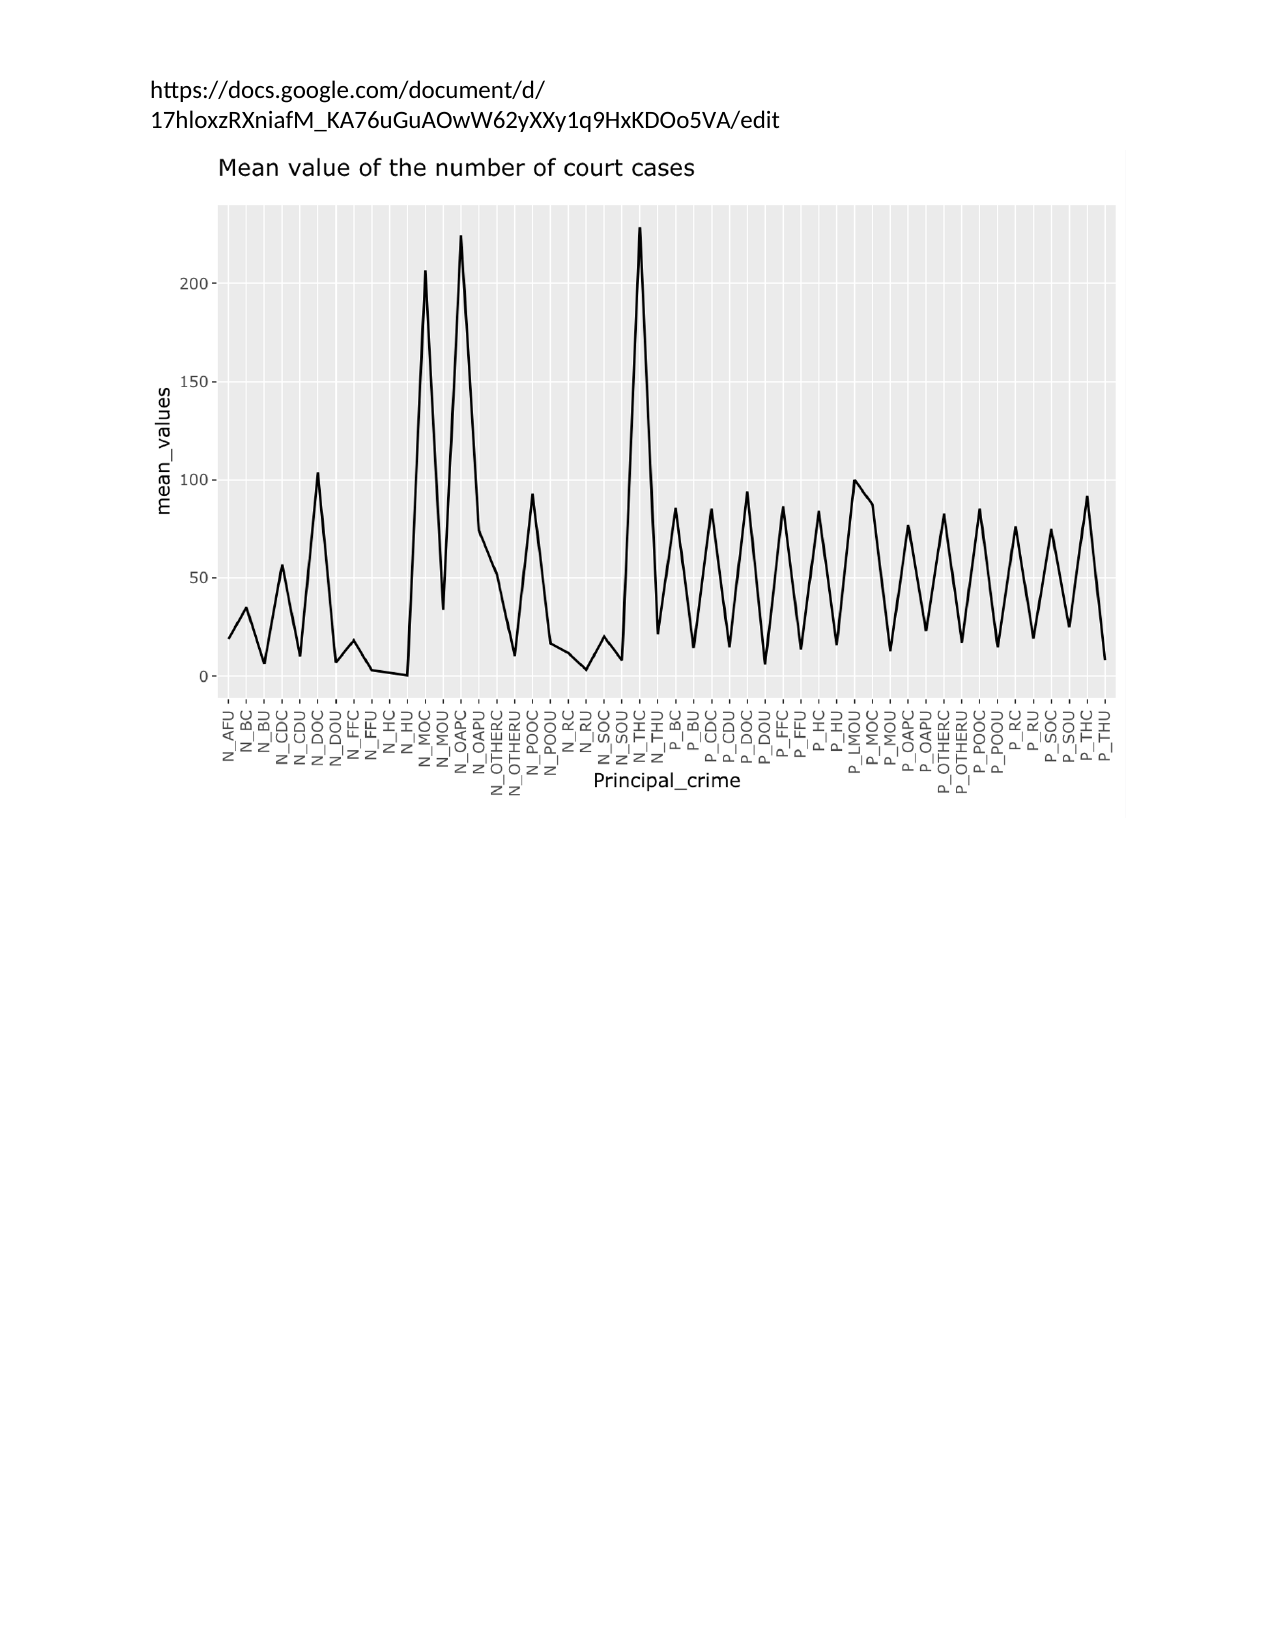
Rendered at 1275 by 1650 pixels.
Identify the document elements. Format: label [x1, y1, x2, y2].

picture [150, 150, 1125, 818]
